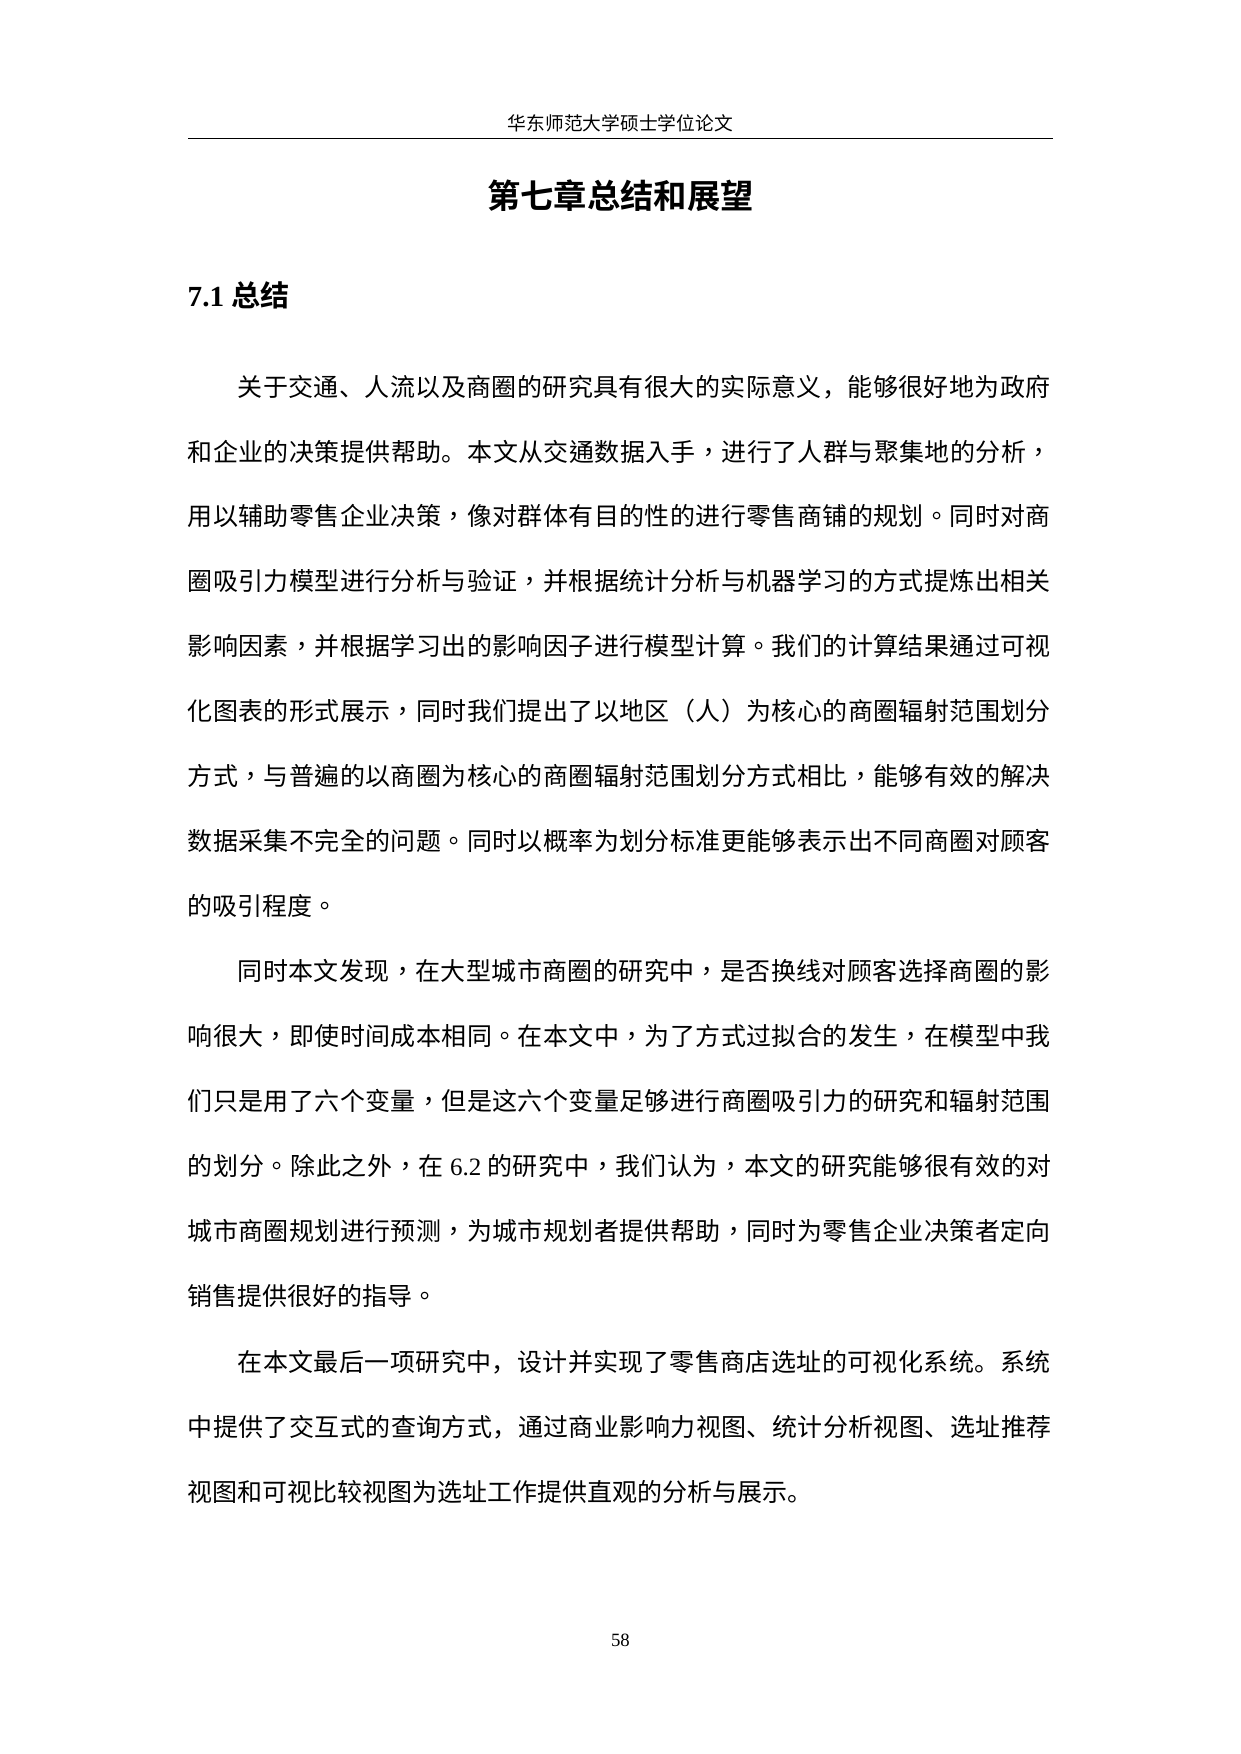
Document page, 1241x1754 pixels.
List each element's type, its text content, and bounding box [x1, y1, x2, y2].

text 同时本文发现，在大型城市商圈的研究中，是否换线对顾客选择商圈的影响很大，即使时间成本相同。在本文中，为了方式过拟合的发生，在模型中我们只是用了六个变量，但是这六个变量足够进行商圈吸引力的研究和辐射范围的划分。除此之外，在6.2的研究中，我们认为，本文的研究能够很有效的对城市商圈规划进行预测，为城市规划者提供帮助，同时为零售企业决策者定向销售提供很好的指导。 [187, 938, 1053, 1328]
subtitle 7.1 总结 [187, 261, 1053, 326]
text 在本文最后一项研究中，设计并实现了零售商店选址的可视化系统。系统中提供了交互式的查询方式，通过商业影响力视图、统计分析视图、选址推荐视图和可视比较视图为选址工作提供直观的分析与展示。 [187, 1328, 1053, 1523]
text 关于交通、人流以及商圈的研究具有很大的实际意义，能够很好地为政府和企业的决策提供帮助。本文从交通数据入手，进行了人群与聚集地的分析，用以辅助零售企业决策，像对群体有目的性的进行零售商铺的规划。同时对商圈吸引力模型进行分析与验证，并根据统计分析与机器学习的方式提炼出相关影响因素，并根据学习出的影响因子进行模型计算。我们的计算结果通过可视化图表的形式展示，同时我们提出了以地区（人）为核心的商圈辐射范围划分方式，与普遍的以商圈为核心的商圈辐射范围划分方式相比，能够有效的解决数据采集不完全的问题。同时以概率为划分标准更能够表示出不同商圈对顾客的吸引程度。 [187, 353, 1053, 938]
subtitle 第七章总结和展望 [187, 162, 1053, 227]
